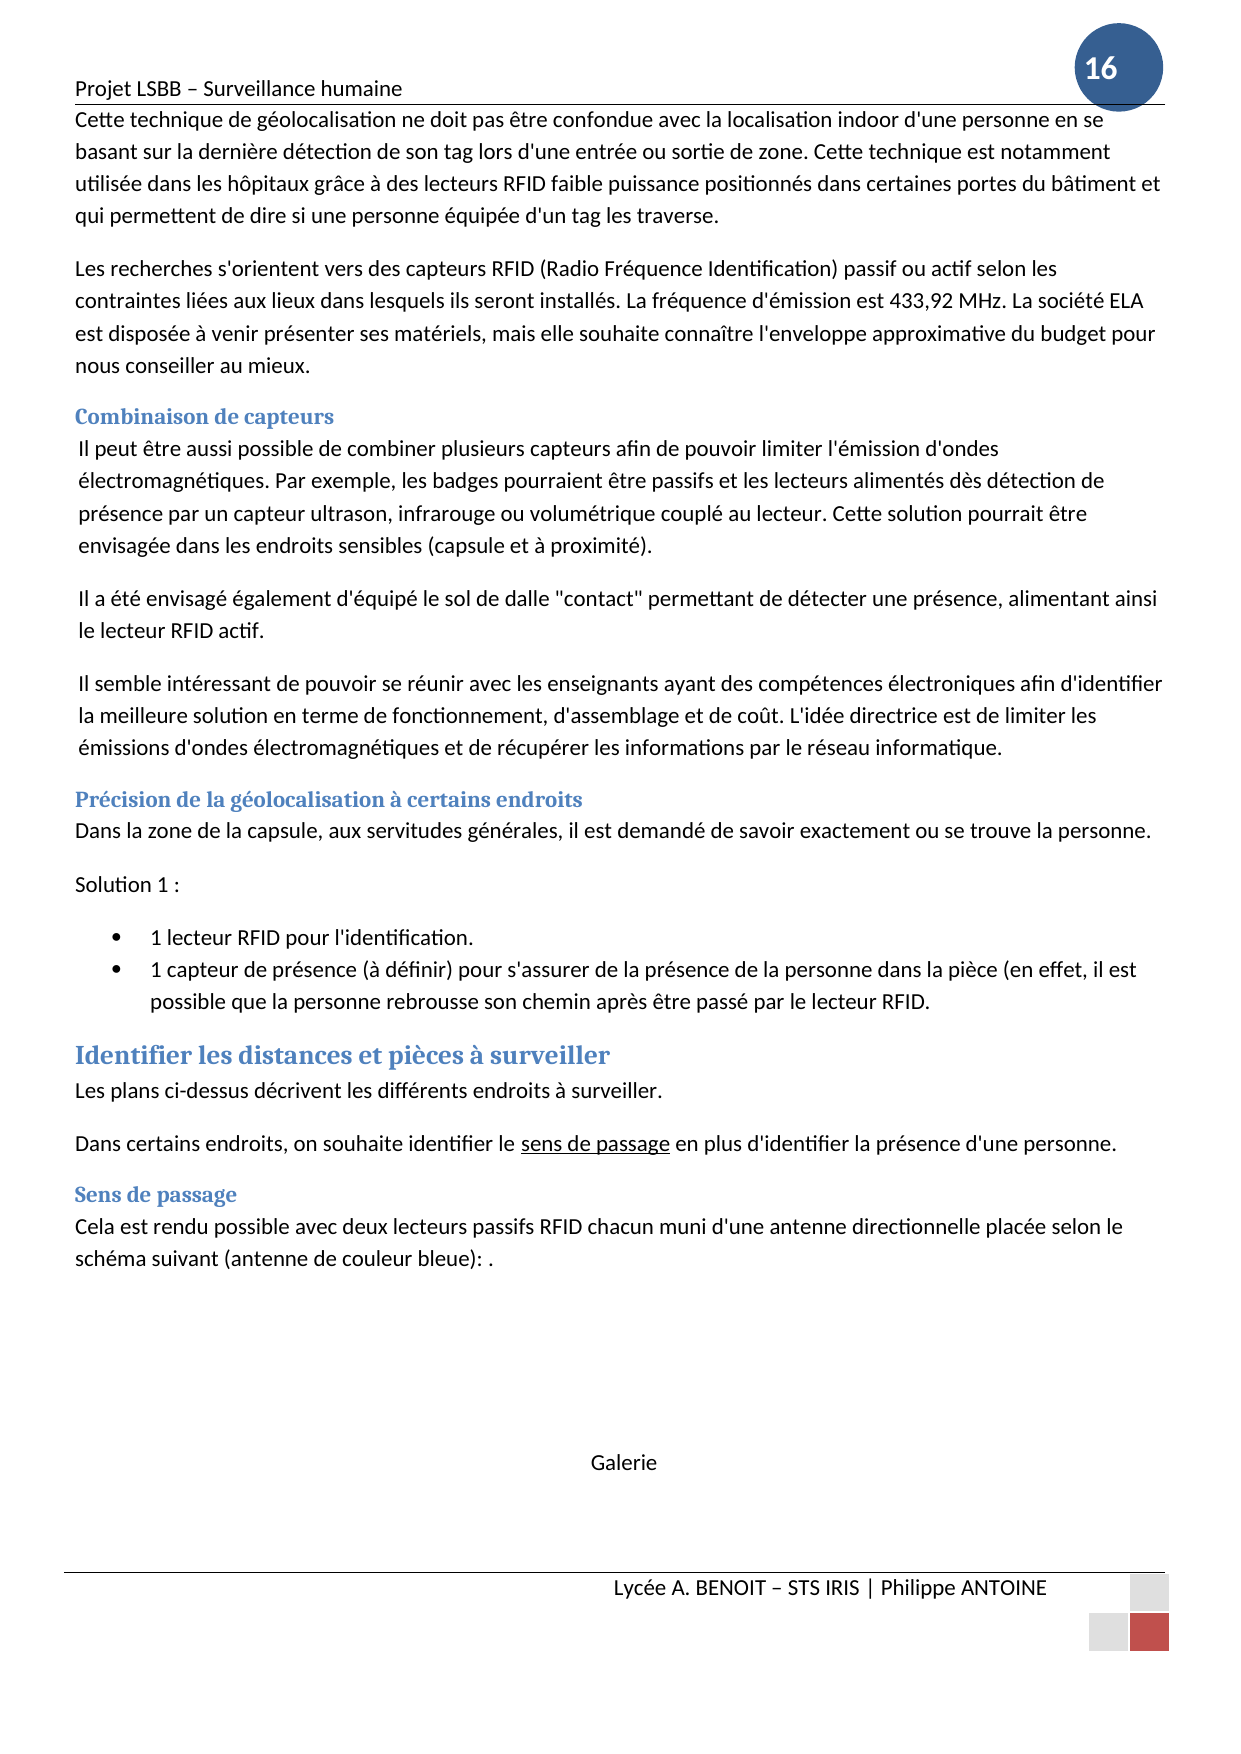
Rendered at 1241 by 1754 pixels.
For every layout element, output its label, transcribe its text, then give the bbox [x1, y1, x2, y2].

text Dans certains endroits, on souhaite identifier le sens de passage en plus d'identifier la présence d'une personne. [75, 1129, 1165, 1157]
text Il peut être aussi possible de combiner plusieurs capteurs afin de pouvoir limiter l'émission d'ondes électromagnétiques. Par exemple, les badges pourraient être passifs et les lecteurs alimentés dès détection de présence par un capteur ultrason, infrarouge ou volumétrique couplé au lecteur. Cette solution pourrait être envisagée dans les endroits sensibles (capsule et à proximité). [78, 434, 1165, 559]
text Cette technique de géolocalisation ne doit pas être confondue avec la localisation indoor d'une personne en se basant sur la dernière détection de son tag lors d'une entrée ou sortie de zone. Cette technique est notamment utilisée dans les hôpitaux grâce à des lecteurs RFID faible puissance positionnés dans certaines portes du bâtiment et qui permettent de dire si une personne équipée d'un tag les traverse. [75, 105, 1165, 229]
text Il semble intéressant de pouvoir se réunir avec les enseignants ayant des compétences électroniques afin d'identifier la meilleure solution en terme de fonctionnement, d'assemblage et de coût. L'idée directrice est de limiter les émissions d'ondes électromagnétiques et de récupérer les informations par le réseau informatique. [78, 669, 1165, 761]
text Solution 1 : [75, 870, 1165, 898]
subtitle Identifier les distances et pièces à surveiller [75, 1040, 1165, 1071]
text Les plans ci-dessus décrivent les différents endroits à surveiller. [75, 1076, 1165, 1104]
subtitle Sens de passage [75, 1182, 1165, 1208]
subtitle Combinaison de capteurs [75, 404, 1165, 430]
list 1 capteur de présence (à définir) pour s'assurer de la présence de la personne dans la pièce (en effet, il est possible que la personne rebrousse son chemin après être passé par le lecteur RFID. [112, 955, 1165, 1015]
text Dans la zone de la capsule, aux servitudes générales, il est demandé de savoir exactement ou se trouve la personne. [75, 817, 1165, 845]
text Cela est rendu possible avec deux lecteurs passifs RFID chacun muni d'une antenne directionnelle placée selon le schéma suivant (antenne de couleur bleue): . [75, 1212, 1165, 1272]
list 1 lecteur RFID pour l'identification. [112, 923, 1165, 951]
subtitle Précision de la géolocalisation à certains endroits [75, 786, 1165, 813]
text Il a été envisagé également d'équipé le sol de dalle "contact" permettant de détecter une présence, alimentant ainsi le lecteur RFID actif. [78, 584, 1165, 644]
text Les recherches s'orientent vers des capteurs RFID (Radio Fréquence Identification) passif ou actif selon les contraintes liées aux lieux dans lesquels ils seront installés. La fréquence d'émission est 433,92 MHz. La société ELA est disposée à venir présenter ses matériels, mais elle souhaite connaître l'enveloppe approximative du budget pour nous conseiller au mieux. [75, 254, 1165, 379]
